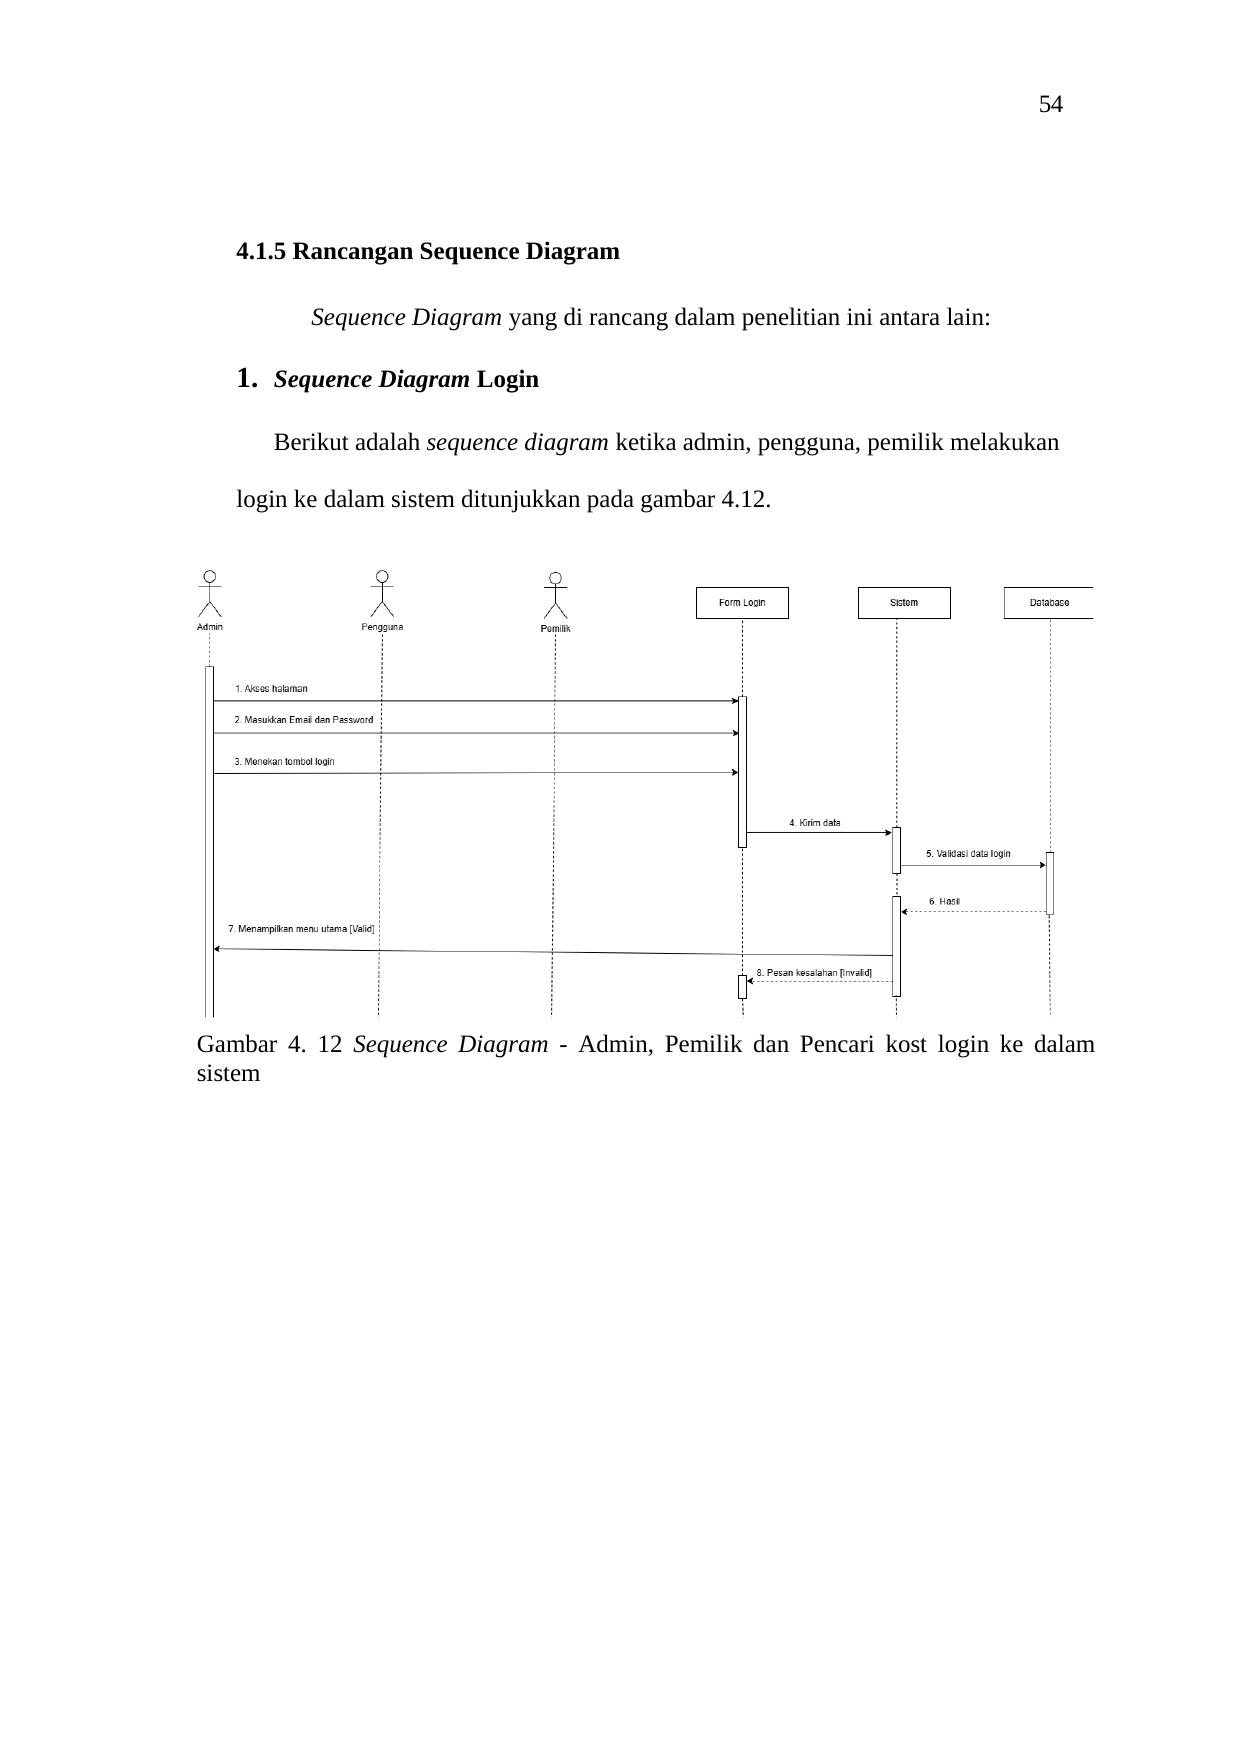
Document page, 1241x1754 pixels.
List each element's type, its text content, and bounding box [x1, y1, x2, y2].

picture [196, 570, 1092, 1017]
text Berikut adalah sequence diagram ketika admin, pengguna, pemilik melakukan login ke dalam sistem ditunjukkan pada gambar 4.12. [236, 427, 1063, 513]
text Sequence Diagram yang di rancang dalam penelitian ini antara lain: [236, 302, 1063, 331]
subtitle 4.1.5 Rancangan Sequence Diagram [236, 236, 1063, 265]
list Sequence Diagram Login [236, 360, 1063, 393]
